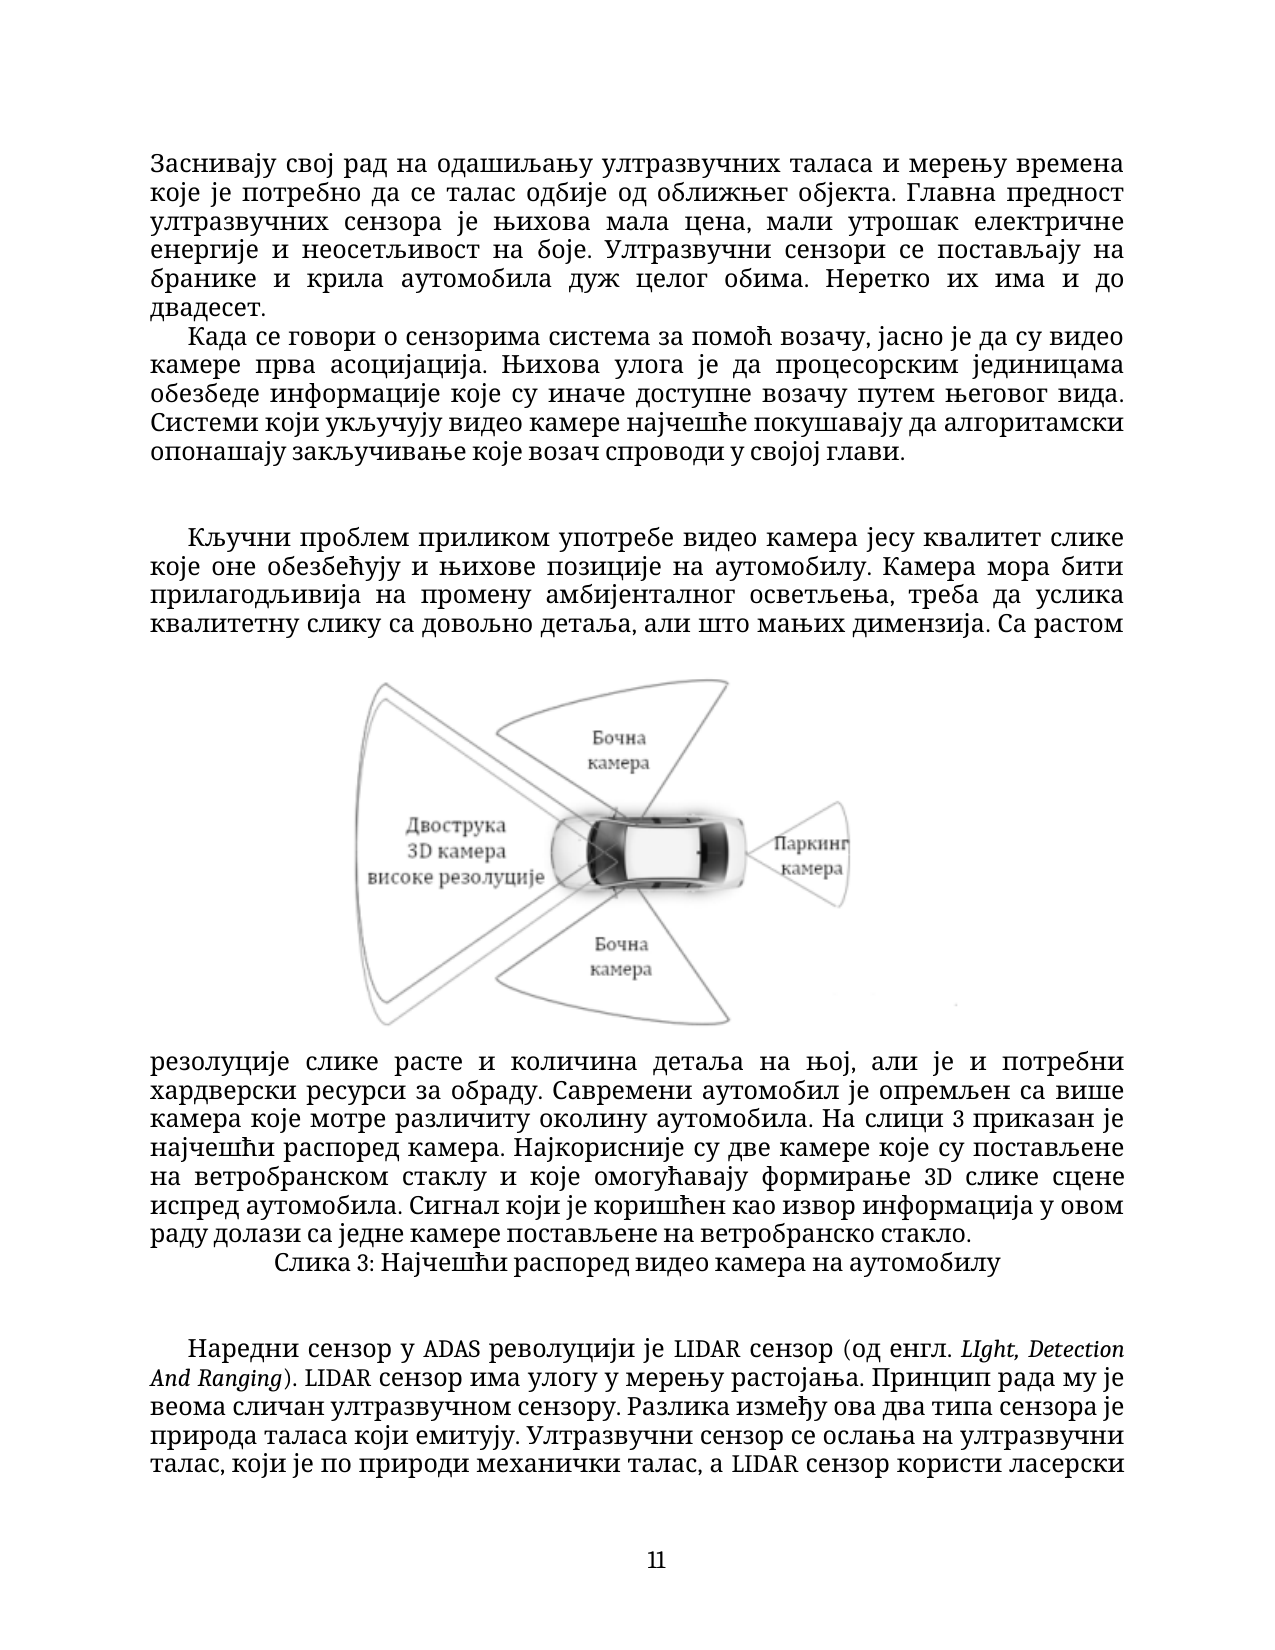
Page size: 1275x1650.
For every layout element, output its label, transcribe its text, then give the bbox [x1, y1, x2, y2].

title Слика 3: Најчешћи распоред видео камера на аутомобилу [150, 1249, 1125, 1278]
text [150, 1335, 1125, 1479]
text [150, 150, 1125, 322]
picture [276, 654, 999, 1048]
text Када се говори о сензорима система за помоћ возачу, јасно је да су видео камере прва асоцијација. Њихова улога је да процесорским јединицама обезбеде информације које су иначе доступне возачу путем његовог вида. Системи који укључују видео камере најчешће покушавају да алгоритамски опонашају закључивање које возач спроводи у својој глави. [150, 322, 1125, 466]
